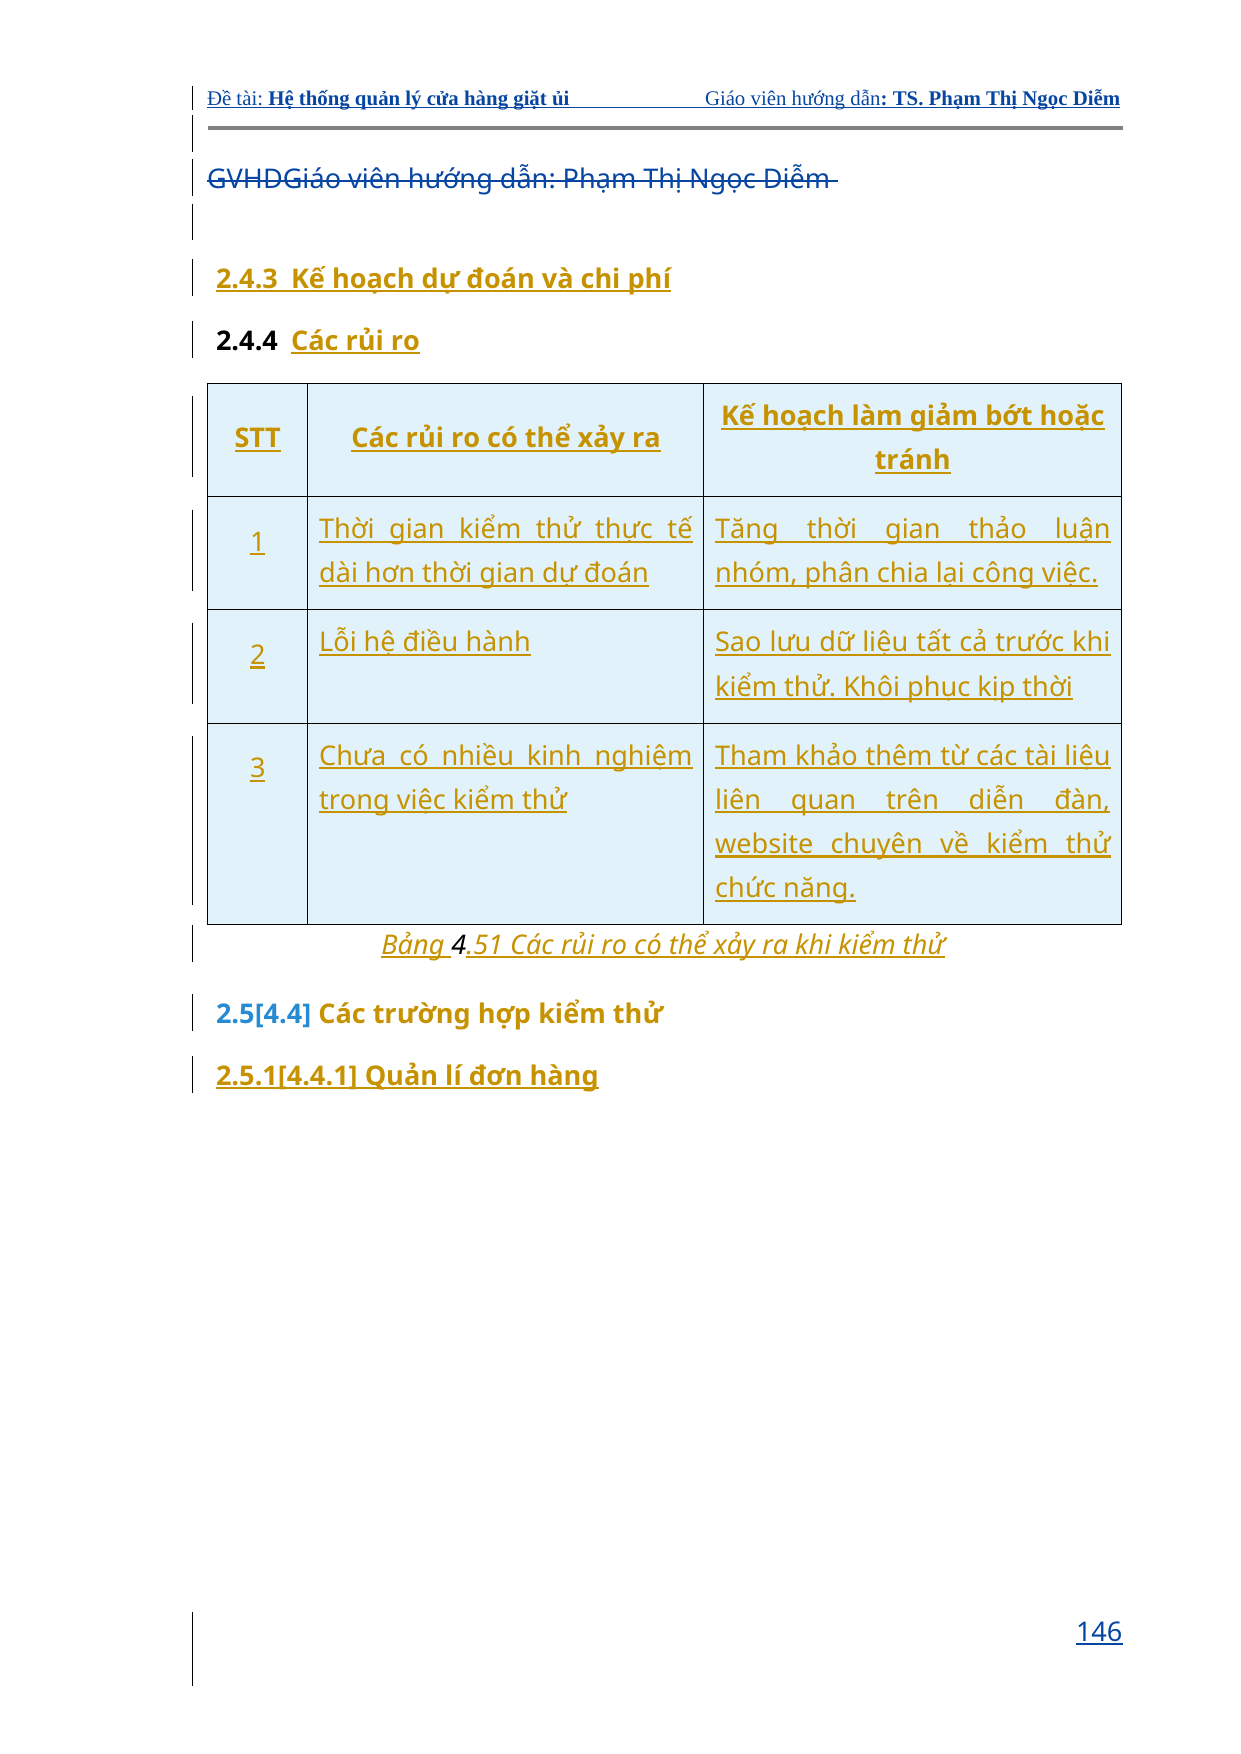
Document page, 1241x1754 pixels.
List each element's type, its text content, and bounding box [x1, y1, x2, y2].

subtitle Các trường hợp kiểm thử [216, 994, 1122, 1031]
text 4 [207, 925, 1122, 962]
